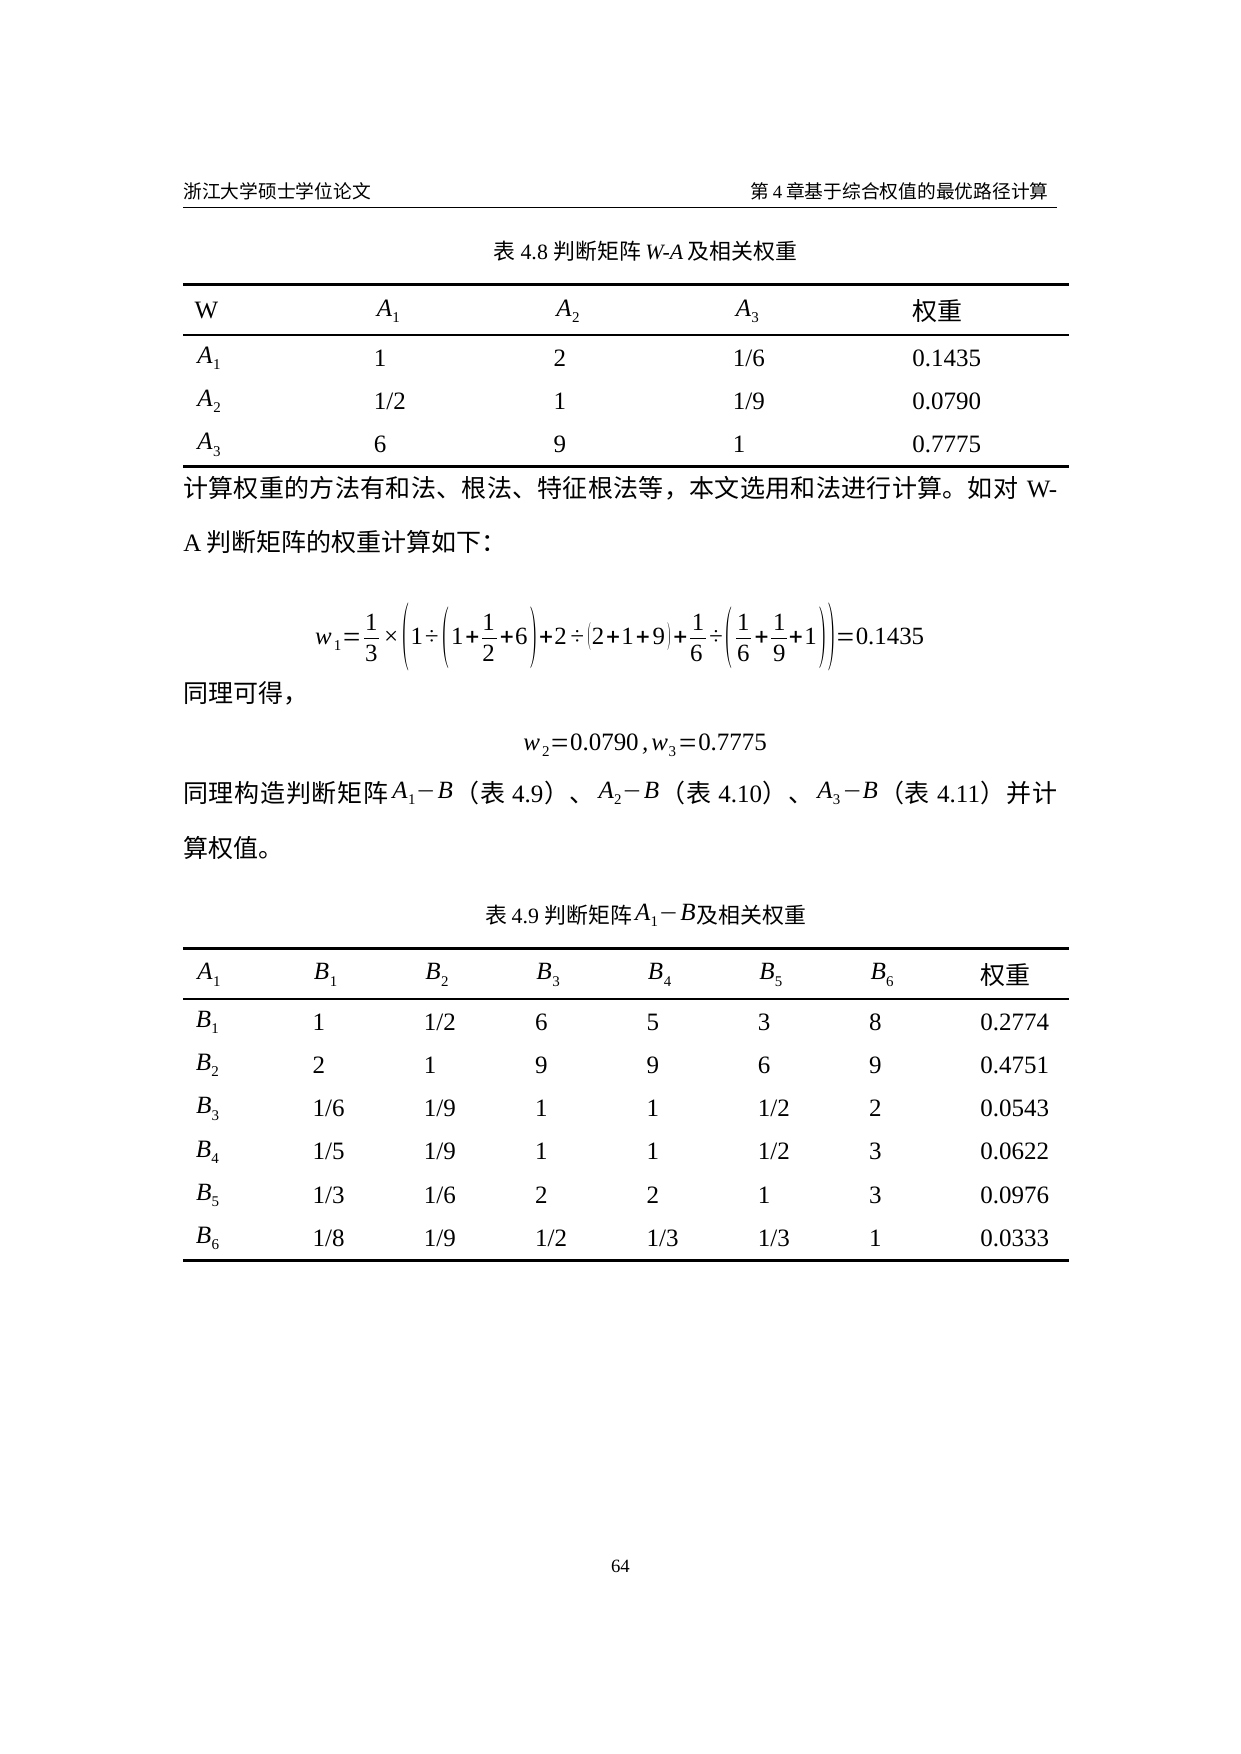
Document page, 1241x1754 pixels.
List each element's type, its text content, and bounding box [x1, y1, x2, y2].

text 计算权重的方法有和法、根法、特征根法等，本文选用和法进行计算。如对W-A判断矩阵的权重计算如下： [183, 468, 1057, 559]
text 同理可得， [183, 674, 1057, 710]
